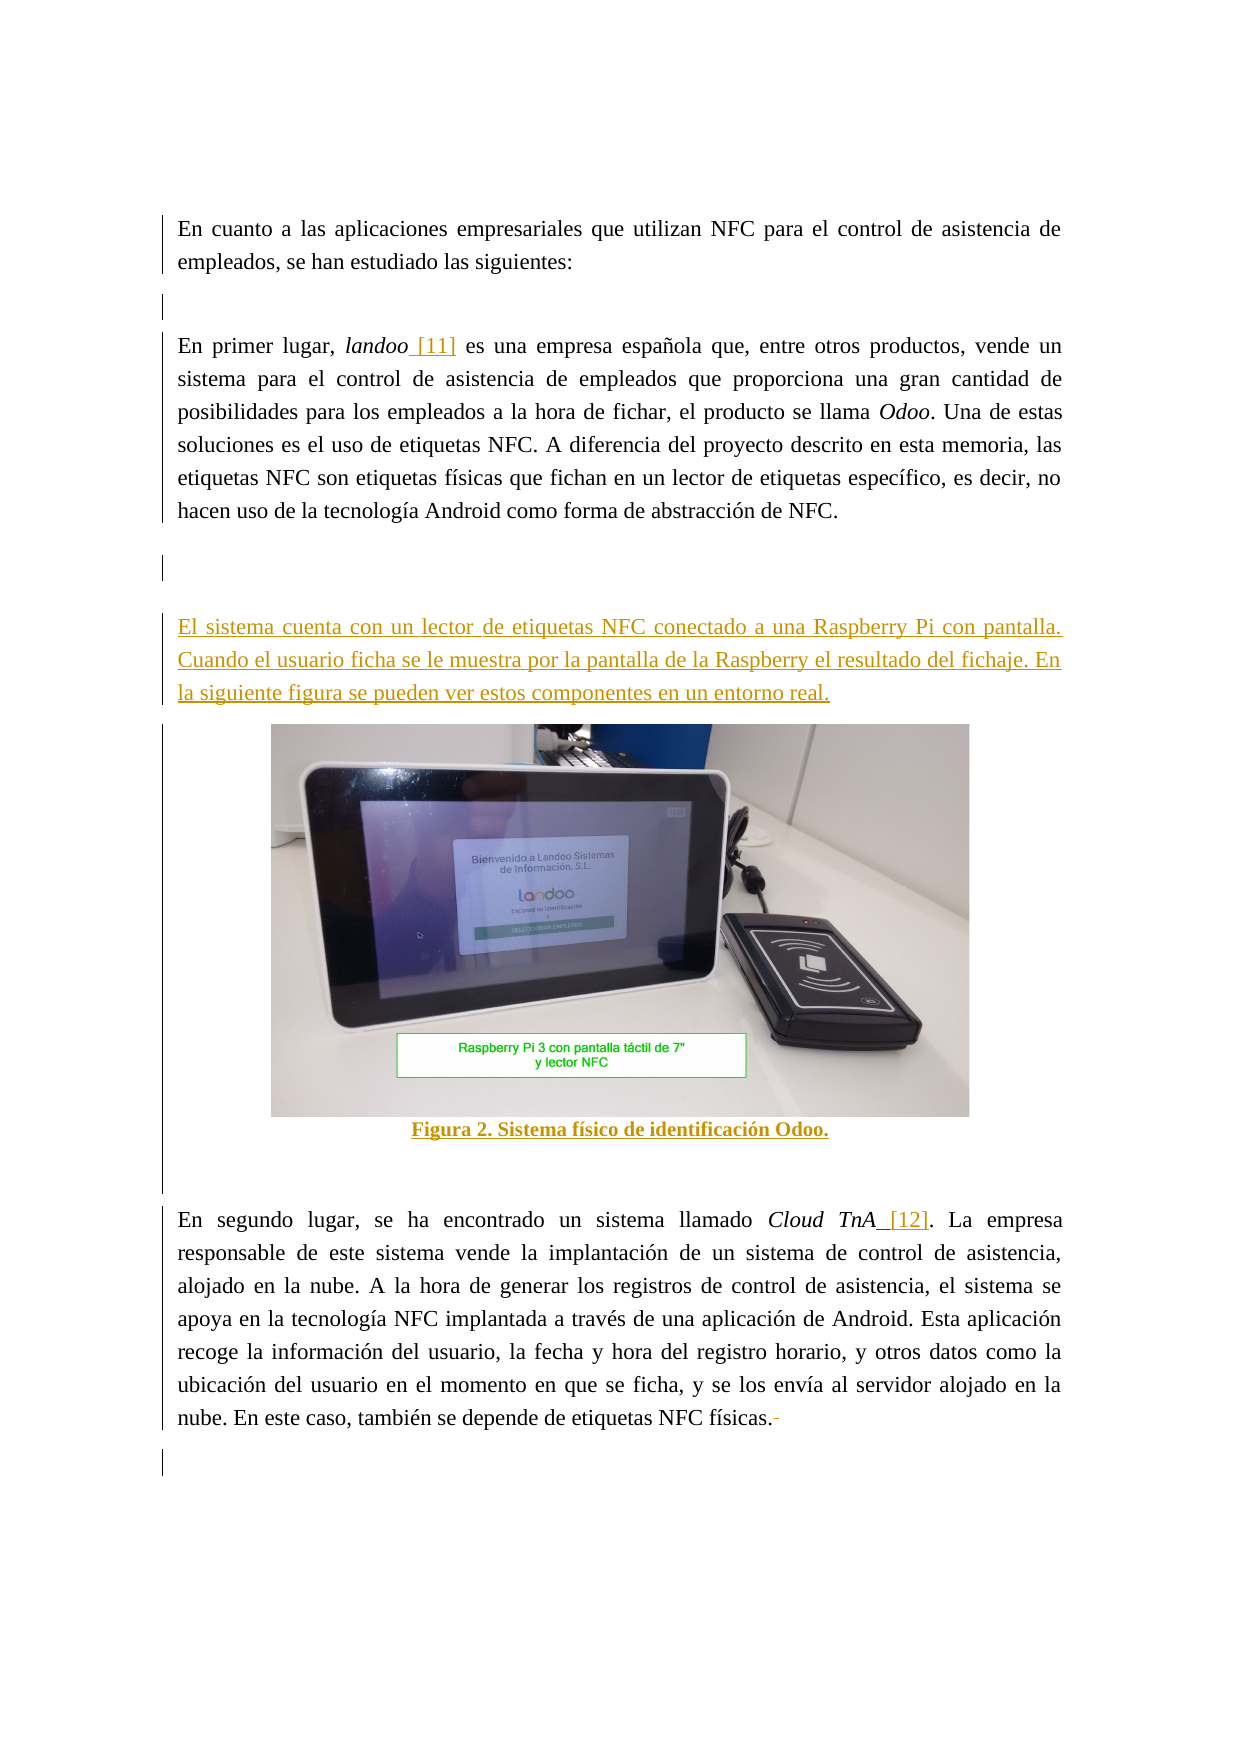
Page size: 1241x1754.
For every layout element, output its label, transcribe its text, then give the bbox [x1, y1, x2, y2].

text En cuanto a las aplicaciones empresariales que utilizan NFC para el control de asistencia de empleados, se han estudiado las siguientes: [177, 215, 1063, 274]
text En primer lugar, landoo es una empresa española que, entre otros productos, vende un sistema para el control de asistencia de empleados que proporciona una gran cantidad de posibilidades para los empleados a la hora de fichar, el producto se llama Odoo. Una de estas soluciones es el uso de etiquetas NFC. A diferencia del proyecto descrito en esta memoria, las etiquetas NFC son etiquetas físicas que fichan en un lector de etiquetas específico, es decir, no hacen uso de la tecnología Android como forma de abstracción de NFC. [177, 332, 1063, 523]
picture [271, 724, 970, 1117]
text En segundo lugar, se ha encontrado un sistema llamado Cloud TnA. La empresa responsable de este sistema vende la implantación de un sistema de control de asistencia, alojado en la nube. A la hora de generar los registros de control de asistencia, el sistema se apoya en la tecnología NFC implantada a través de una aplicación de Android. Esta aplicación recoge la información del usuario, la fecha y hora del registro horario, y otros datos como la ubicación del usuario en el momento en que se ficha, y se los envía al servidor alojado en la nube. En este caso, también se depende de etiquetas NFC físicas. [177, 1206, 1063, 1430]
